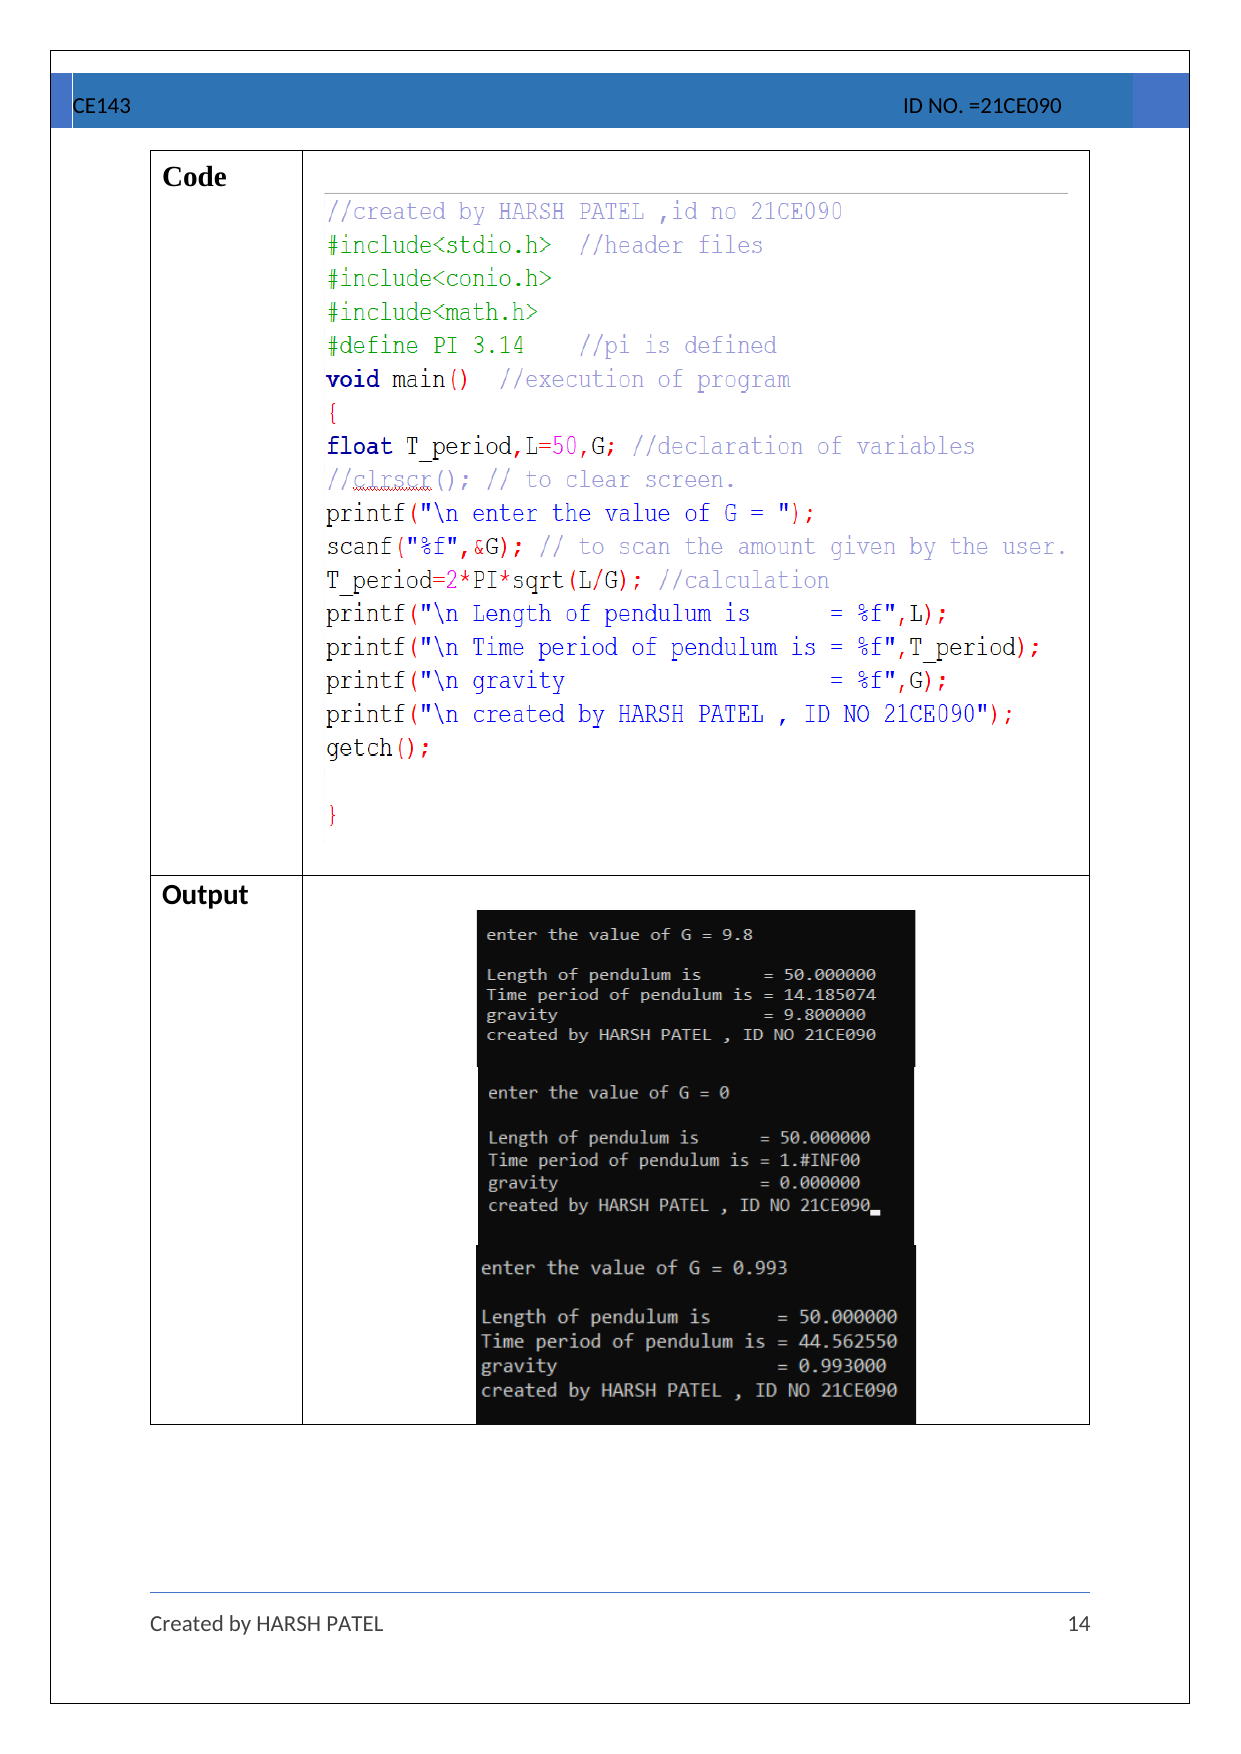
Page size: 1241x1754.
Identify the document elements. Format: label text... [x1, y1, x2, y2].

table_cell Output [151, 876, 302, 1424]
table_cell Code [151, 151, 302, 875]
table_cell [303, 876, 1089, 1424]
table_cell [303, 151, 1089, 875]
picture [324, 192, 1068, 842]
picture [476, 910, 917, 1425]
